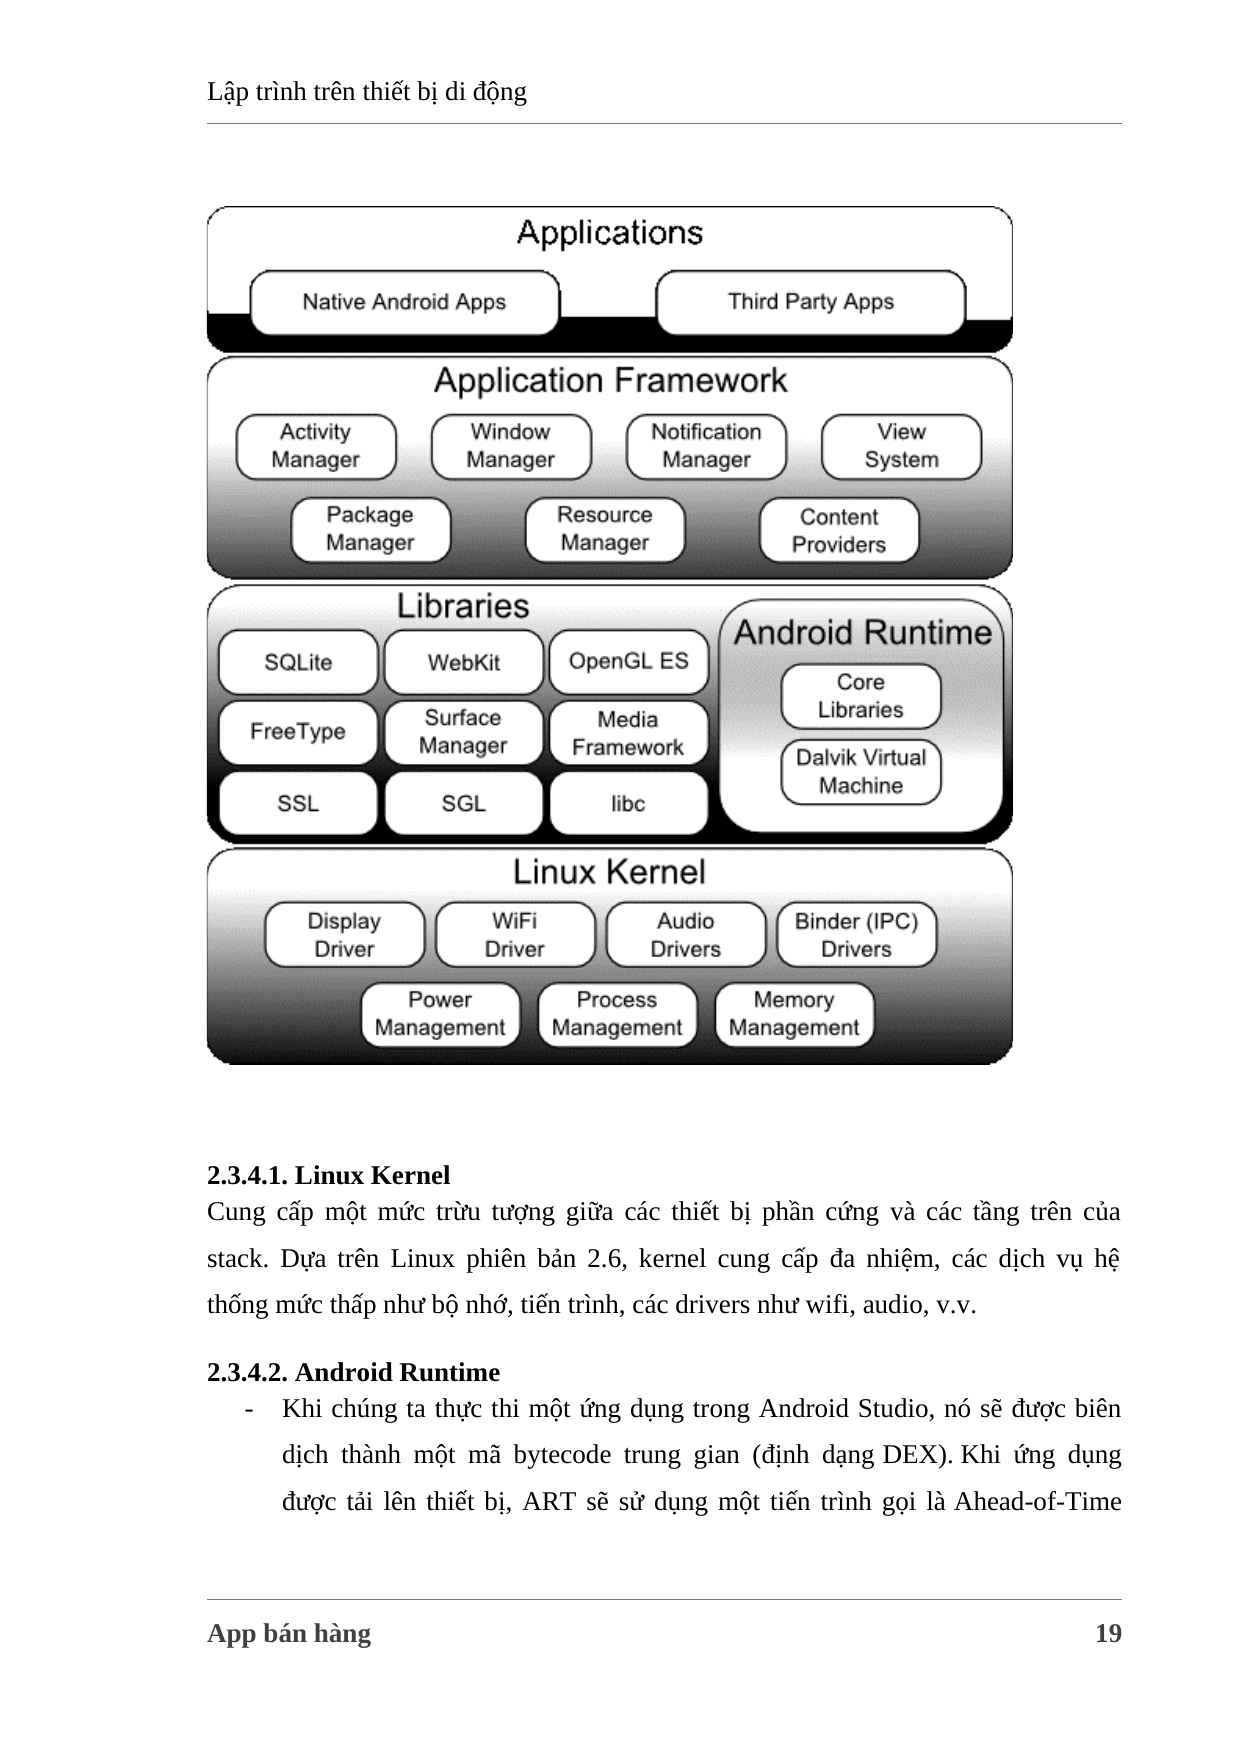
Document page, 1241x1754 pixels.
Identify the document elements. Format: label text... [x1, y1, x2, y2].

subtitle 2.3.4.1. Linux Kernel [207, 1159, 1122, 1191]
subtitle 2.3.4.2. Android Runtime [207, 1356, 1122, 1387]
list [244, 1392, 1122, 1516]
picture [206, 206, 1013, 1065]
text Cung cấp một mức trừu tượng giữa các thiết bị phần cứng và các tầng trên của stack. Dựa trên Linux phiên bản 2.6, kernel cung cấp đa nhiệm, các dịch vụ hệ thống mức thấp như bộ nhớ, tiến trình, các drivers như wifi, audio, v.v. [207, 1195, 1122, 1320]
